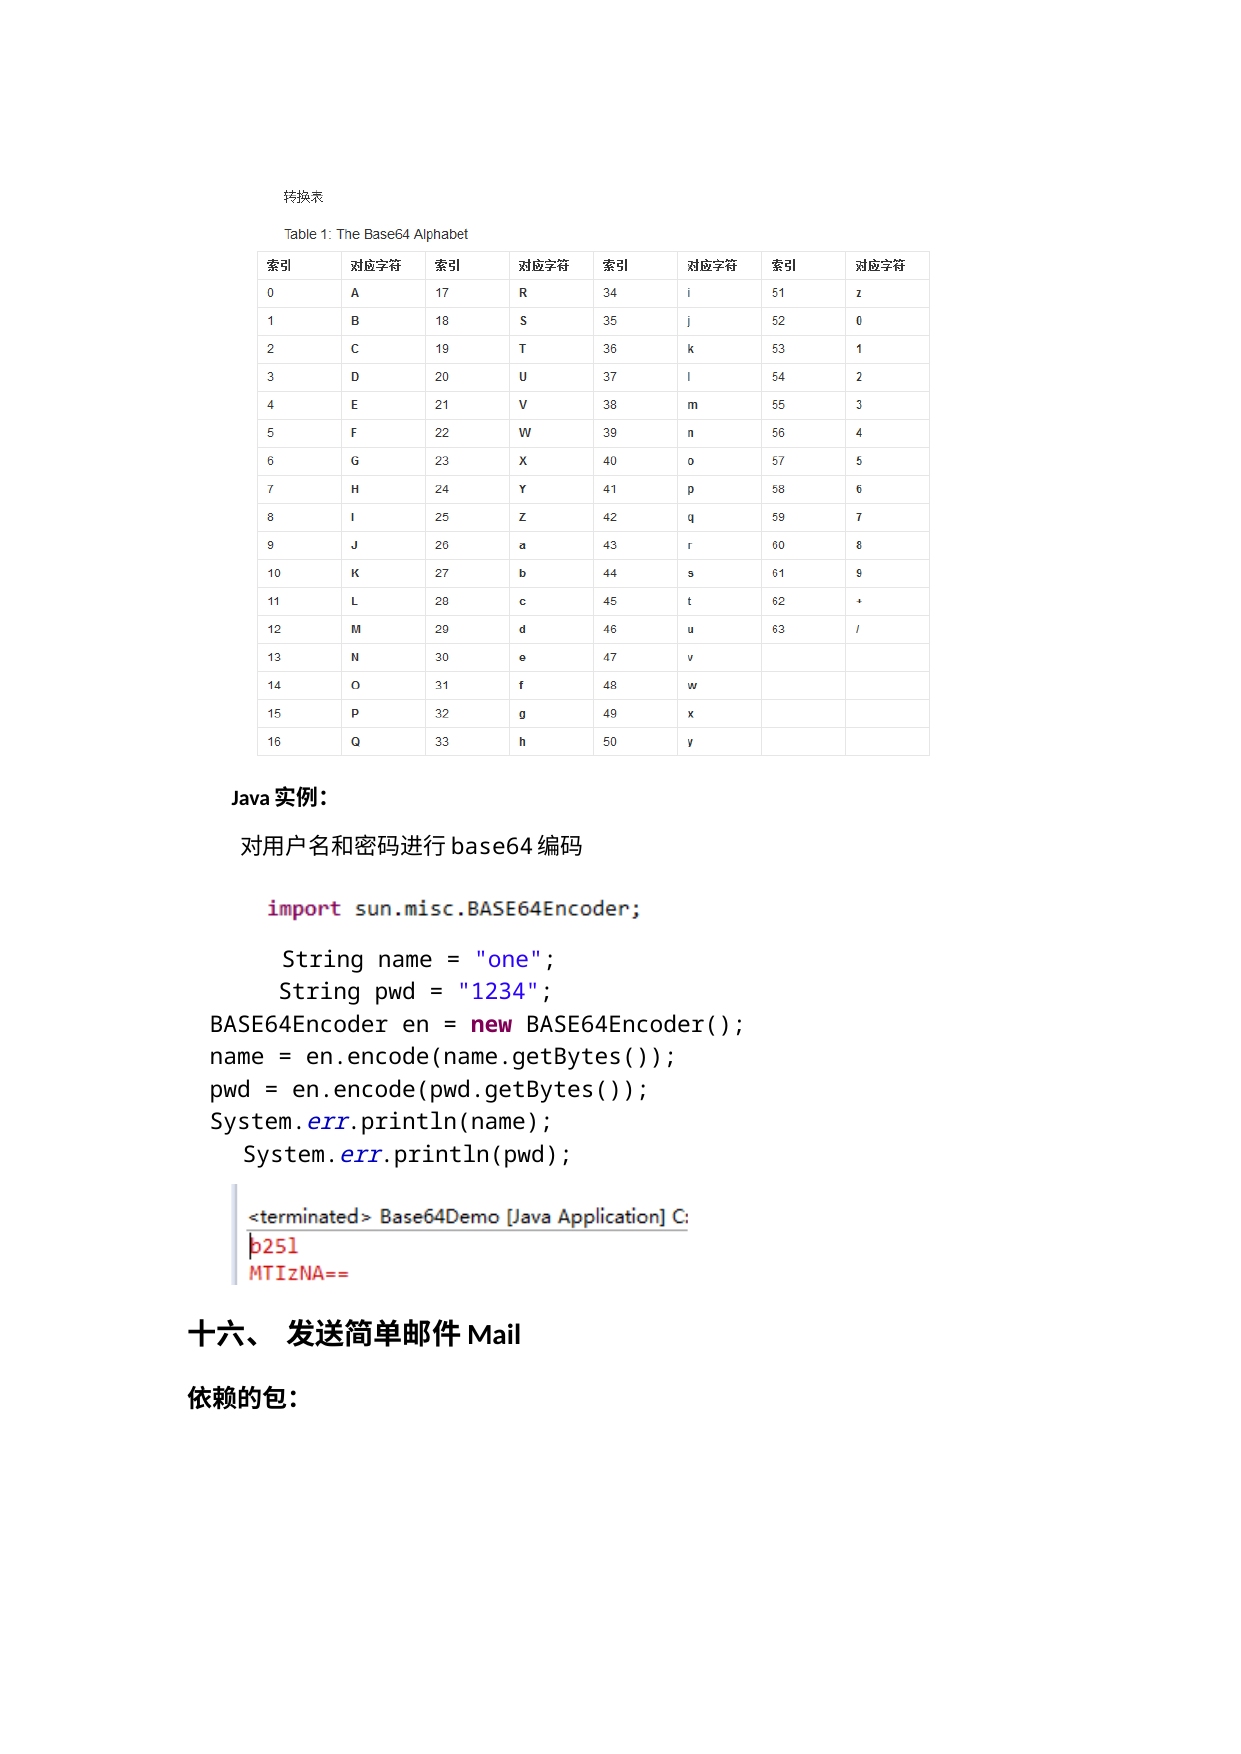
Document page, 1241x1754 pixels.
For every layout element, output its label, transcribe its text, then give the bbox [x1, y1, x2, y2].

text name = en.encode(name.getBytes()); [187, 1039, 1053, 1072]
text 依赖的包： [187, 1364, 1053, 1429]
picture [264, 883, 652, 936]
picture [231, 167, 946, 775]
picture [231, 1184, 688, 1285]
text String pwd = "1234"; [187, 974, 1053, 1007]
text 对用户名和密码进行base64编码 [187, 812, 1053, 877]
text Java实例： [187, 779, 1053, 812]
text System.err.println(pwd); [187, 1137, 1053, 1169]
list 发送简单邮件Mail [187, 1299, 1053, 1364]
text BASE64Encoder en = new BASE64Encoder(); [187, 1007, 1053, 1039]
text String name = "one"; [187, 942, 1053, 974]
text pwd = en.encode(pwd.getBytes()); [187, 1072, 1053, 1104]
text System.err.println(name); [187, 1104, 1053, 1137]
